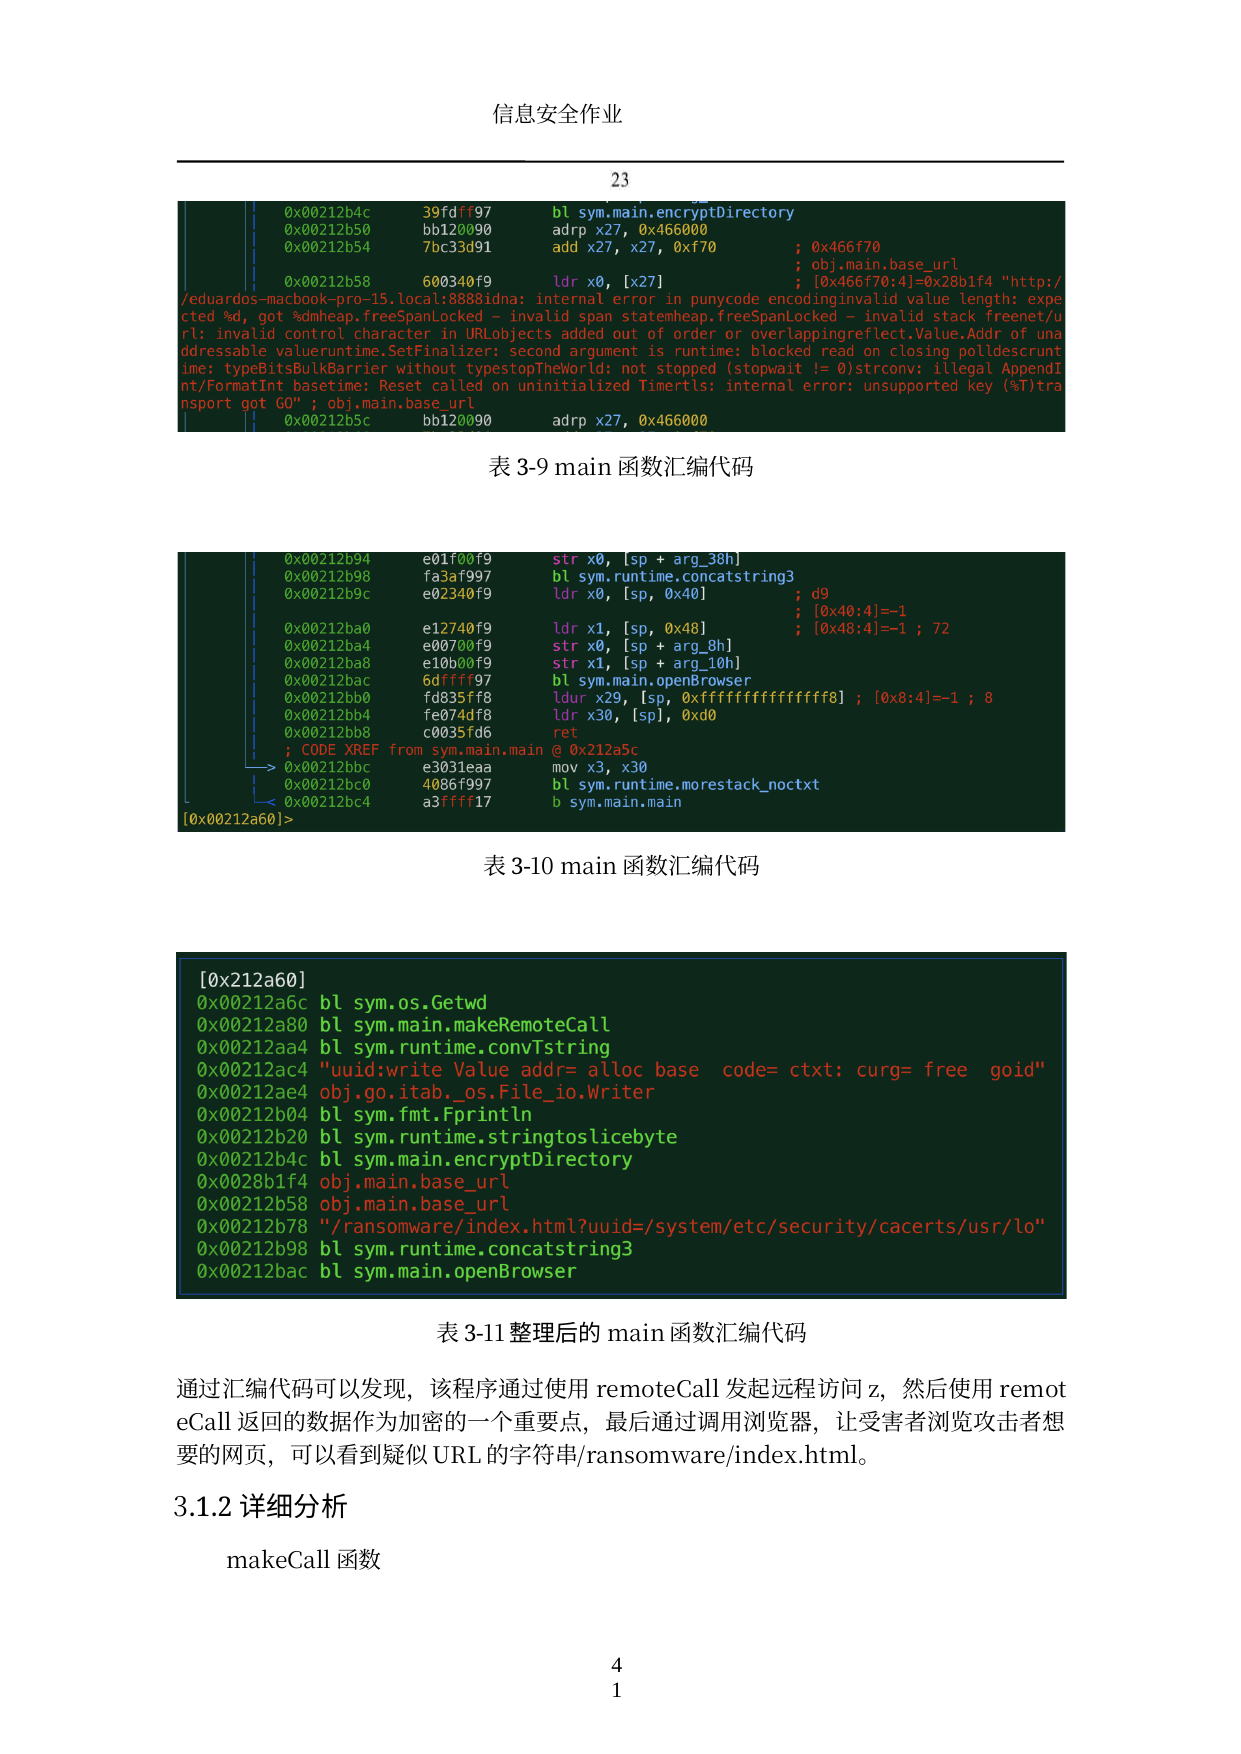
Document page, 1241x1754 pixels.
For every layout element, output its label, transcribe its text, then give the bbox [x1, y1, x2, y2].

text 表3-9 main函数汇编代码 [176, 457, 1067, 480]
text 通过汇编代码可以发现，该程序通过使用remoteCall发起远程访问z，然后使用remoteCall返回的数据作为加密的一个重要点，最后通过调用浏览器，让受害者浏览攻击者想要的网页，可以看到疑似URL的字符串/ransomware/index.html。 [176, 1371, 1067, 1470]
subtitle 3.1.2 详细分析 [174, 1495, 1067, 1522]
picture [176, 952, 1067, 1299]
picture [610, 170, 631, 190]
text 表3-10 main函数汇编代码 [176, 856, 1067, 879]
text makeCall函数 [174, 1536, 1067, 1577]
picture [177, 552, 1066, 832]
picture [177, 201, 1066, 432]
text 表3-11整理后的 main函数汇编代码 [176, 1323, 1067, 1346]
